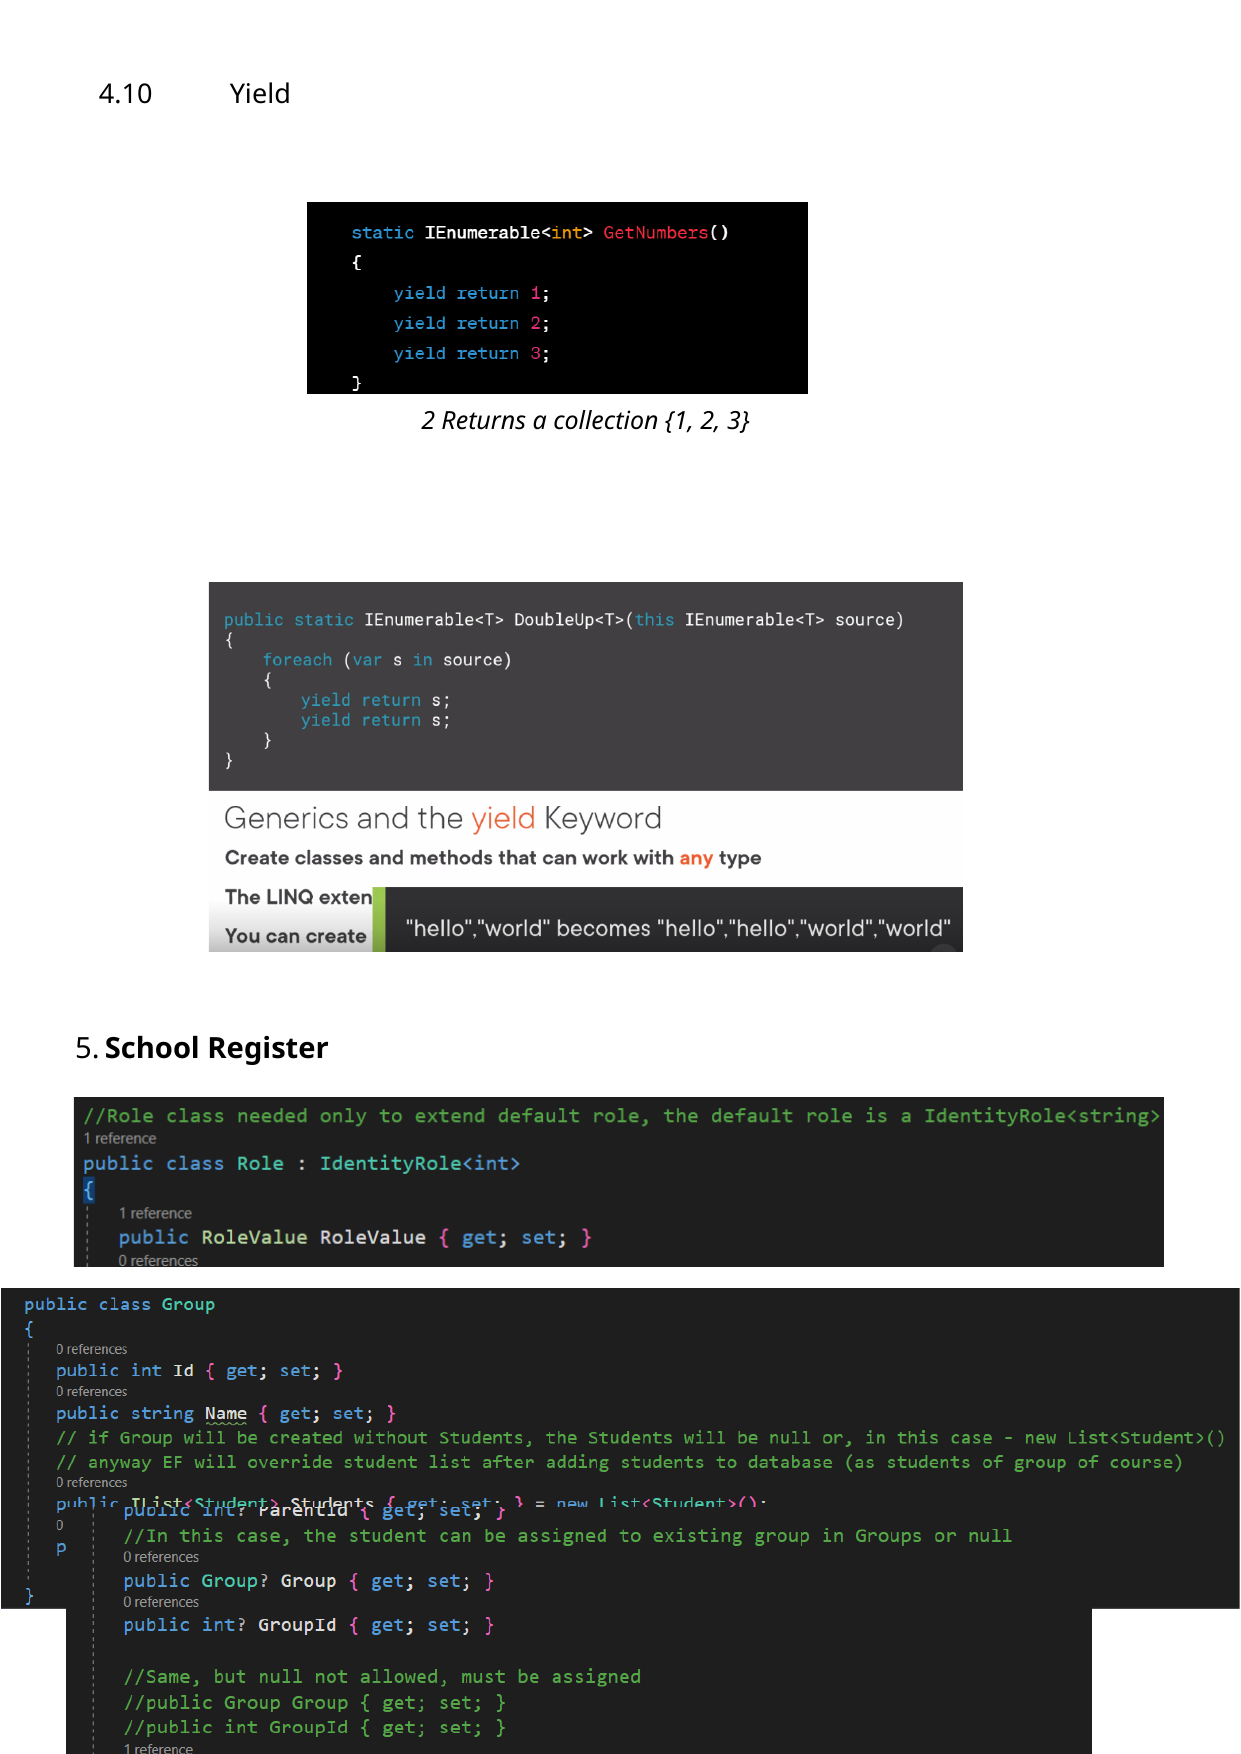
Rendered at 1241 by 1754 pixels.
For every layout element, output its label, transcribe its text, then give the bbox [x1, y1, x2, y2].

picture [208, 582, 963, 952]
picture [73, 1097, 1164, 1267]
picture [1, 1288, 1240, 1754]
subtitle School Register [75, 1027, 1165, 1067]
picture [307, 202, 808, 394]
subtitle Yield [99, 75, 1165, 112]
